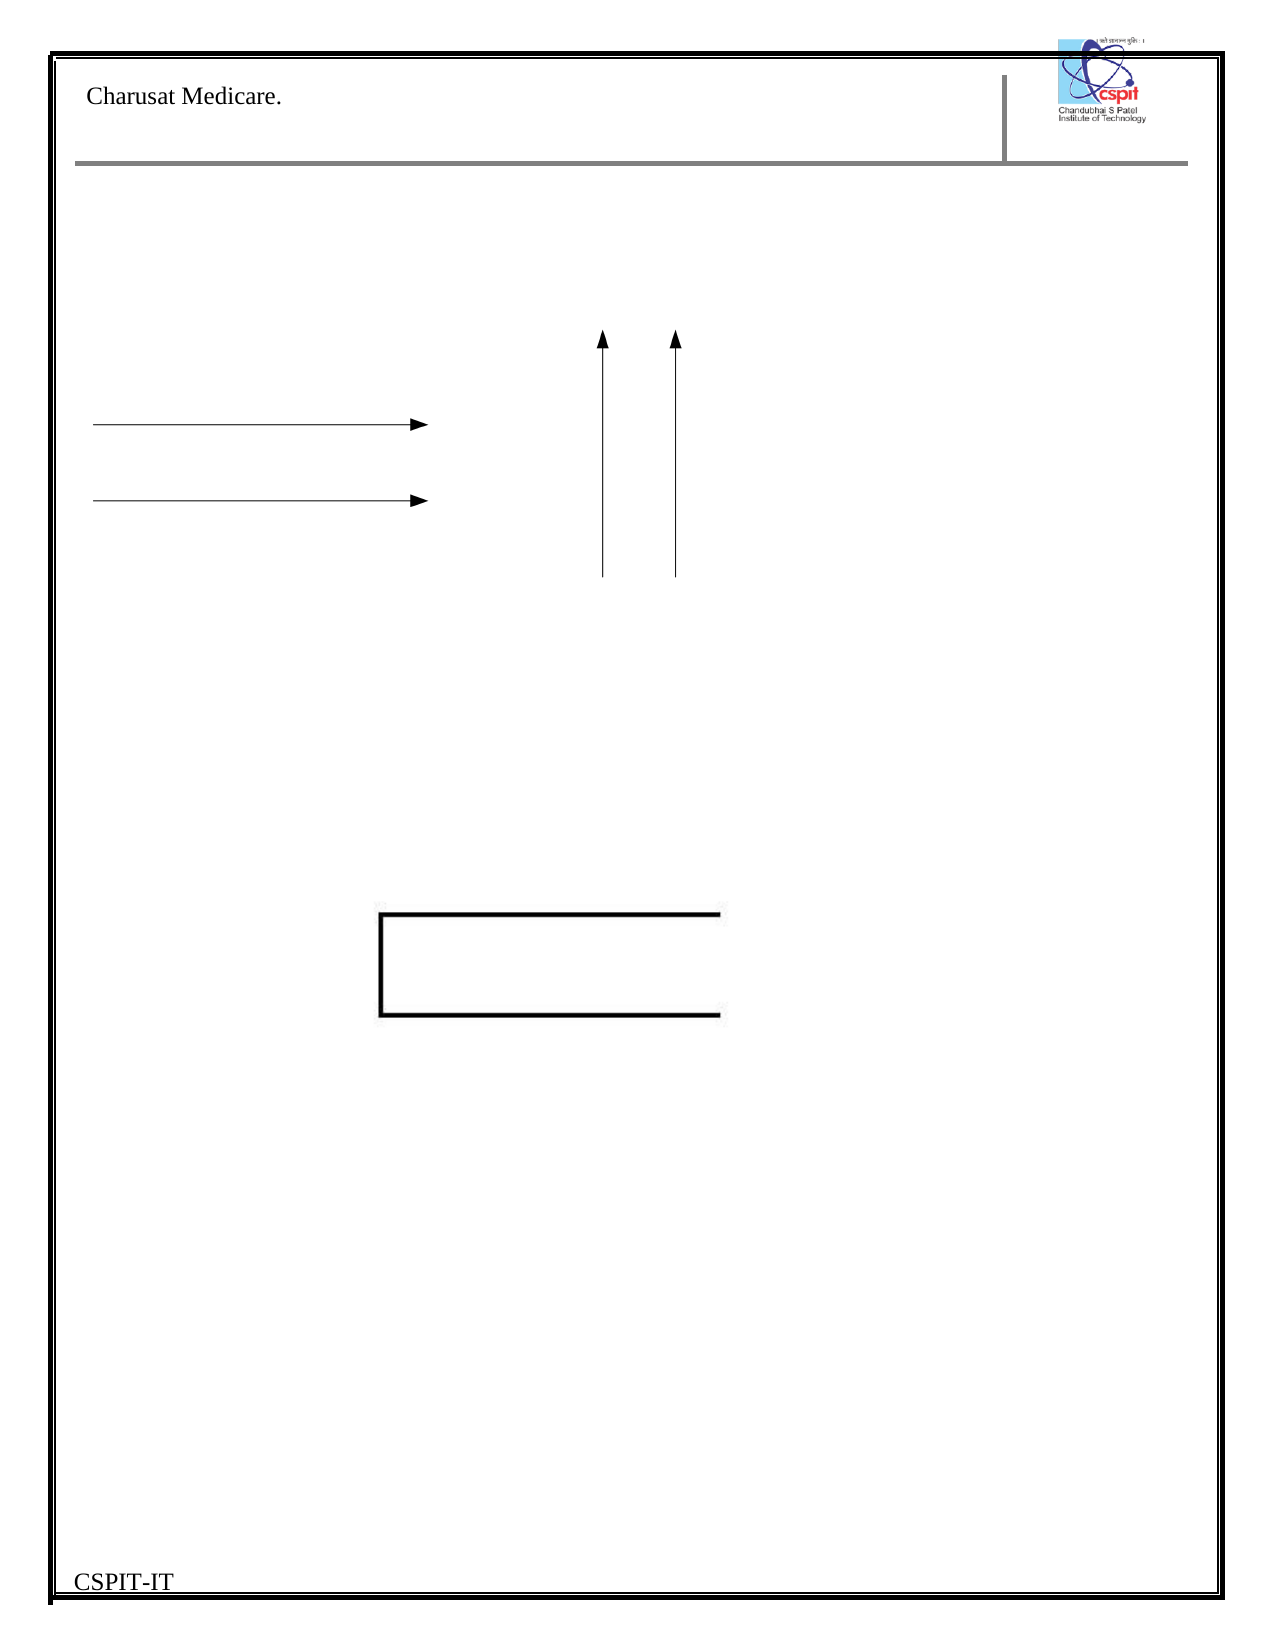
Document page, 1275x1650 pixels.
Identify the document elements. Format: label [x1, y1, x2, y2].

picture [362, 889, 748, 1051]
picture [1029, 28, 1174, 51]
picture [72, 307, 718, 599]
picture [1029, 59, 1174, 133]
